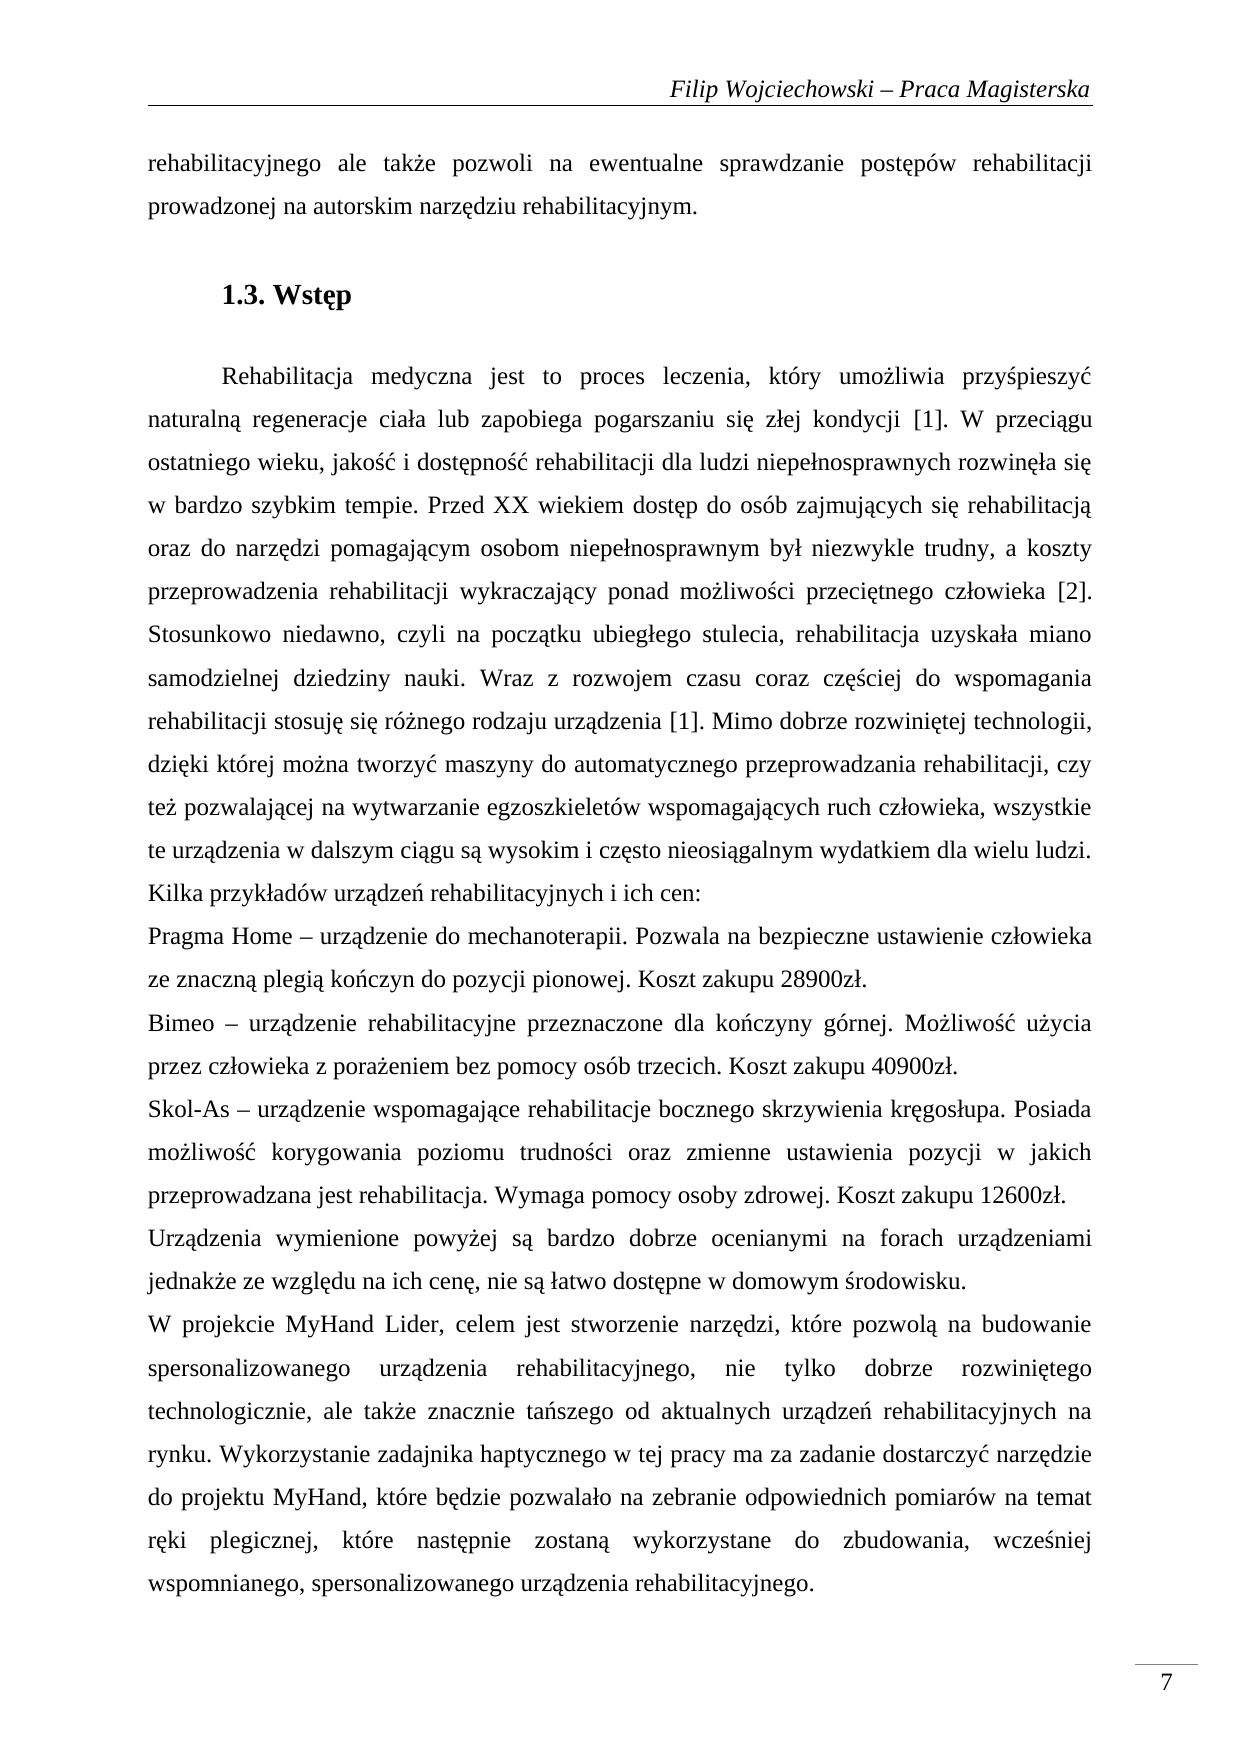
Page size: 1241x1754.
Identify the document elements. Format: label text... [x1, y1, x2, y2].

text Skol-As – urządzenie wspomagające rehabilitacje bocznego skrzywienia kręgosłupa. Posiada możliwość korygowania poziomu trudności oraz zmienne ustawienia pozycji w jakich przeprowadzana jest rehabilitacja. Wymaga pomocy osoby zdrowej. Koszt zakupu 12600zł. [148, 1094, 1093, 1209]
text W projekcie MyHand Lider, celem jest stworzenie narzędzi, które pozwolą na budowanie spersonalizowanego urządzenia rehabilitacyjnego, nie tylko dobrze rozwiniętego technologicznie, ale także znacznie tańszego od aktualnych urządzeń rehabilitacyjnych na rynku. Wykorzystanie zadajnika haptycznego w tej pracy ma za zadanie dostarczyć narzędzie do projektu MyHand, które będzie pozwalało na zebranie odpowiednich pomiarów na temat ręki plegicznej, które następnie zostaną wykorzystane do zbudowania, wcześniej wspomnianego, spersonalizowanego urządzenia rehabilitacyjnego. [148, 1309, 1093, 1597]
text Rehabilitacja medyczna jest to proces leczenia, który umożliwia przyśpieszyć naturalną regeneracje ciała lub zapobiega pogarszaniu się złej kondycji [1]. W przeciągu ostatniego wieku, jakość i dostępność rehabilitacji dla ludzi niepełnosprawnych rozwinęła się w bardzo szybkim tempie. Przed XX wiekiem dostęp do osób zajmujących się rehabilitacją oraz do narzędzi pomagającym osobom niepełnosprawnym był niezwykle trudny, a koszty przeprowadzenia rehabilitacji wykraczający ponad możliwości przeciętnego człowieka [2]. Stosunkowo niedawno, czyli na początku ubiegłego stulecia, rehabilitacja uzyskała miano samodzielnej dziedziny nauki. Wraz z rozwojem czasu coraz częściej do wspomagania rehabilitacji stosuję się różnego rodzaju urządzenia [1]. Mimo dobrze rozwiniętej technologii, dzięki której można tworzyć maszyny do automatycznego przeprowadzania rehabilitacji, czy też pozwalającej na wytwarzanie egzoszkieletów wspomagających ruch człowieka, wszystkie te urządzenia w dalszym ciągu są wysokim i często nieosiągalnym wydatkiem dla wielu ludzi. Kilka przykładów urządzeń rehabilitacyjnych i ich cen: [148, 361, 1093, 907]
text Urządzenia wymienione powyżej są bardzo dobrze ocenianymi na forach urządzeniami jednakże ze względu na ich cenę, nie są łatwo dostępne w domowym środowisku. [148, 1223, 1093, 1295]
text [148, 148, 1093, 219]
text 1.3. Wstęp [221, 277, 1093, 311]
text Pragma Home – urządzenie do mechanoterapii. Pozwala na bezpieczne ustawienie człowieka ze znaczną plegią kończyn do pozycji pionowej. Koszt zakupu 28900zł. [148, 921, 1093, 993]
text Bimeo – urządzenie rehabilitacyjne przeznaczone dla kończyny górnej. Możliwość użycia przez człowieka z porażeniem bez pomocy osób trzecich. Koszt zakupu 40900zł. [148, 1008, 1093, 1079]
